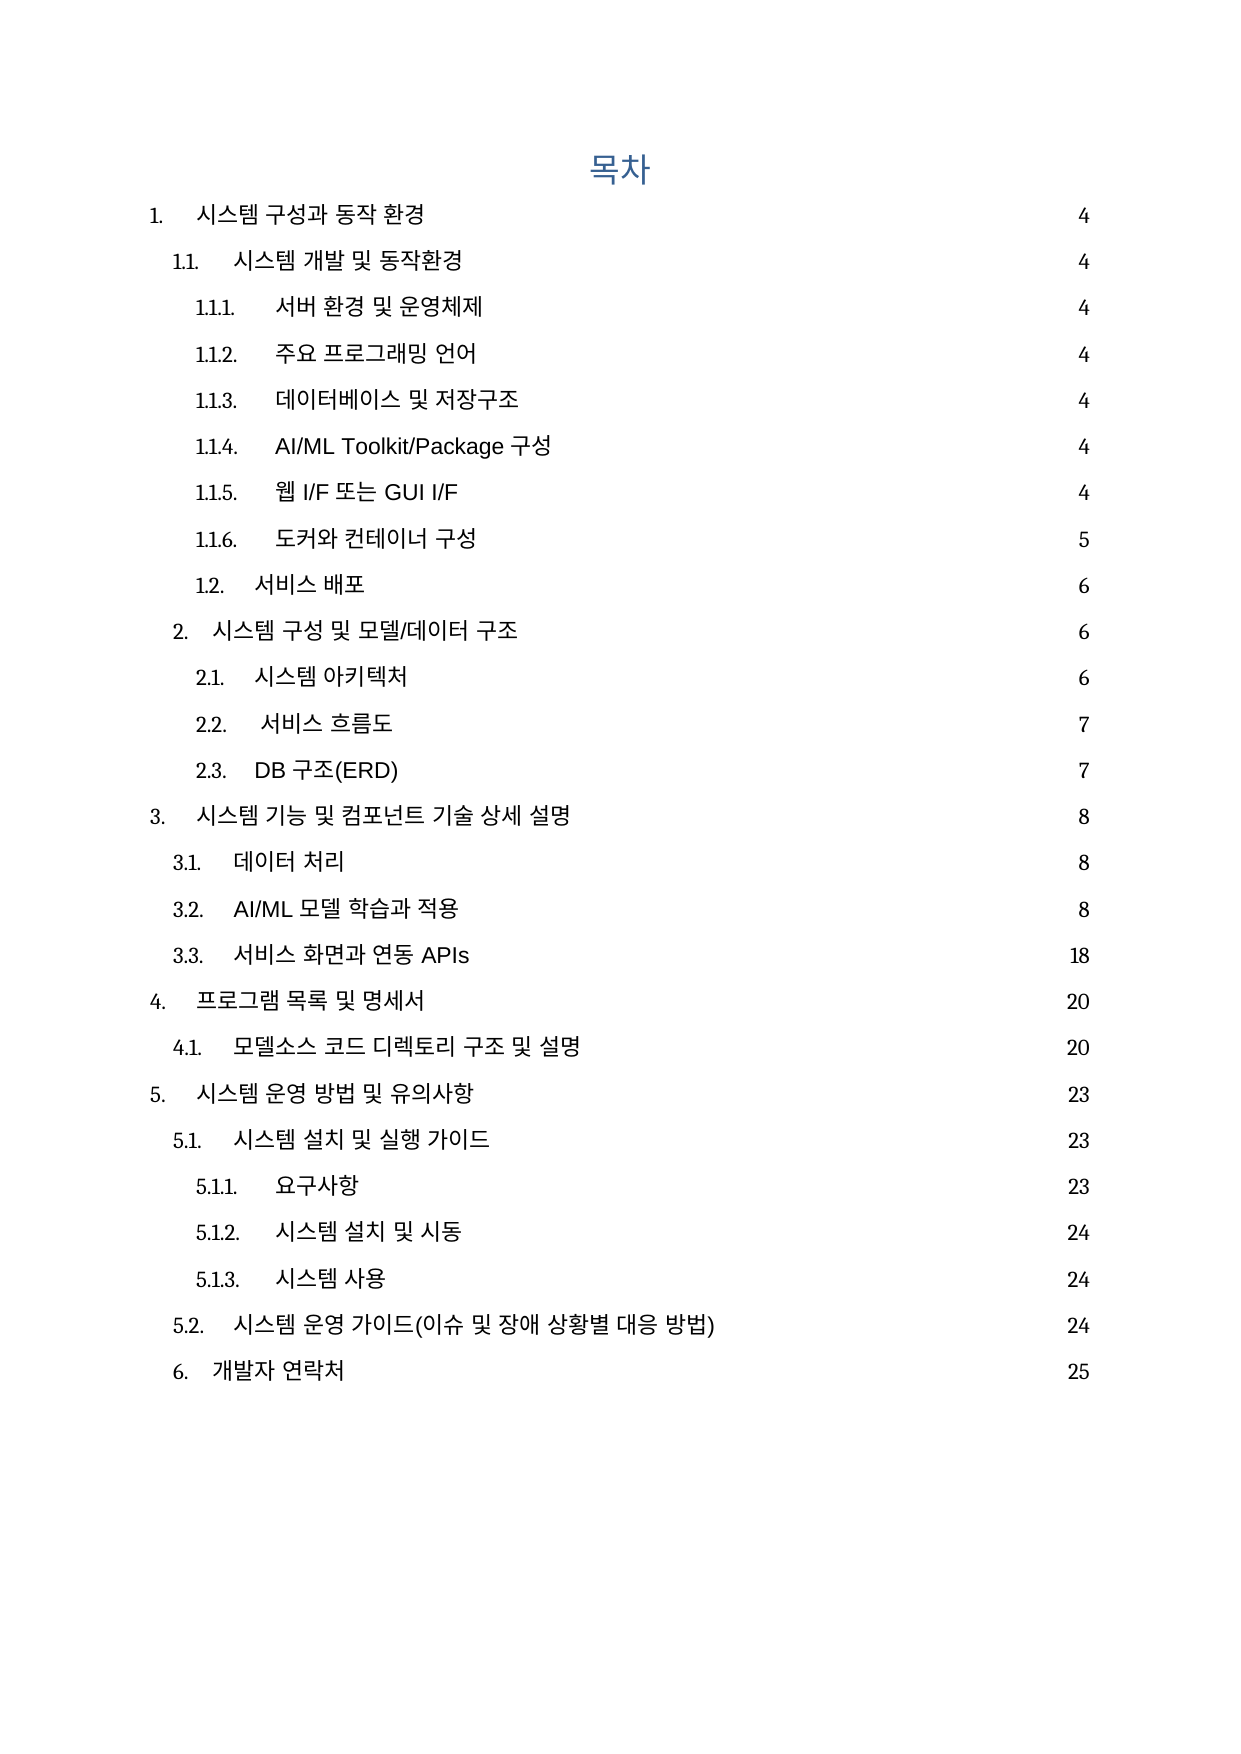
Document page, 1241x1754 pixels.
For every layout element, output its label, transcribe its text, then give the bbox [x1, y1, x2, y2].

text 목차 [150, 150, 1090, 191]
